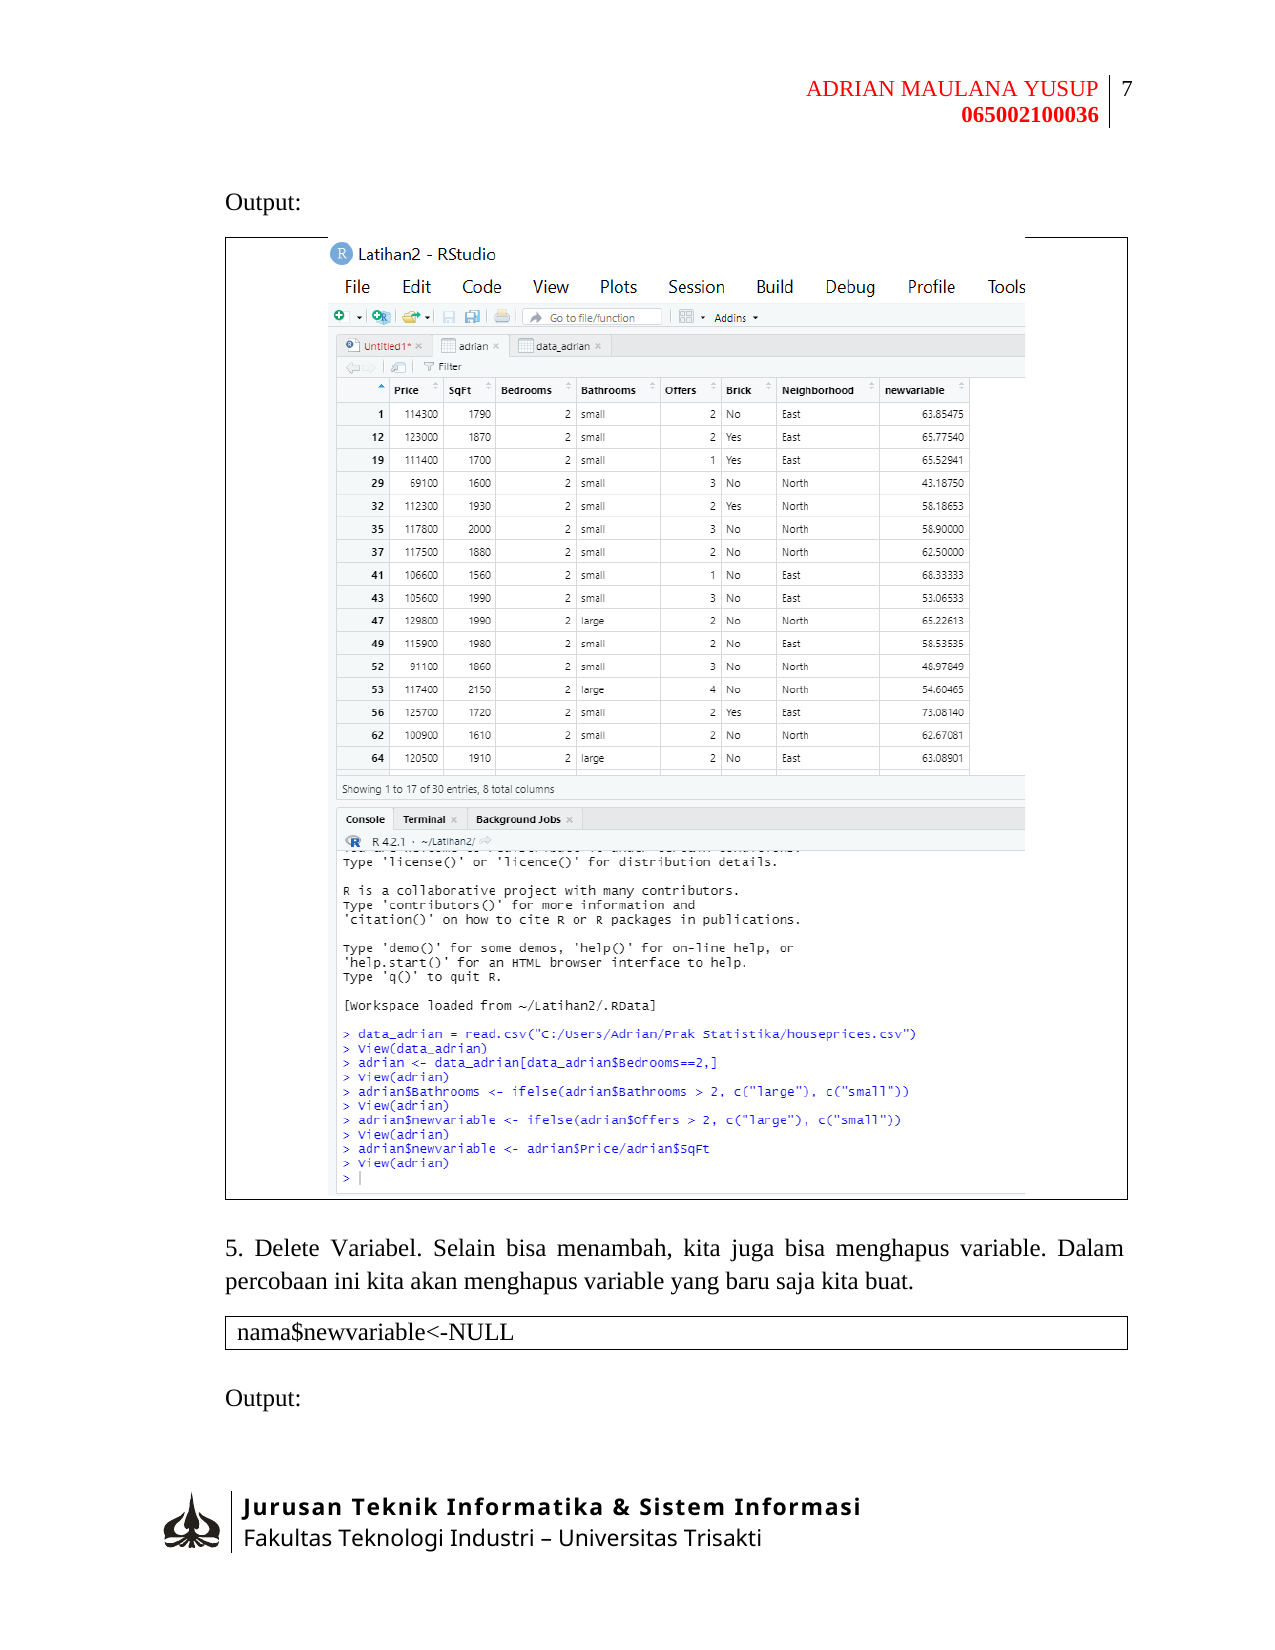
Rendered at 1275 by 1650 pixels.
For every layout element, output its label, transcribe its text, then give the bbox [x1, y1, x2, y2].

picture [328, 237, 1025, 1196]
table_header [226, 238, 1127, 1199]
list 5. Delete Variabel. Selain bisa menambah, kita juga bisa menghapus variable. Dalam percobaan ini kita akan menghapus variable yang baru saja kita buat. [225, 1233, 1125, 1295]
list Output: [225, 187, 1125, 216]
list Output: [225, 1383, 1125, 1412]
table_header nama$newvariable<-NULL [226, 1317, 1127, 1349]
